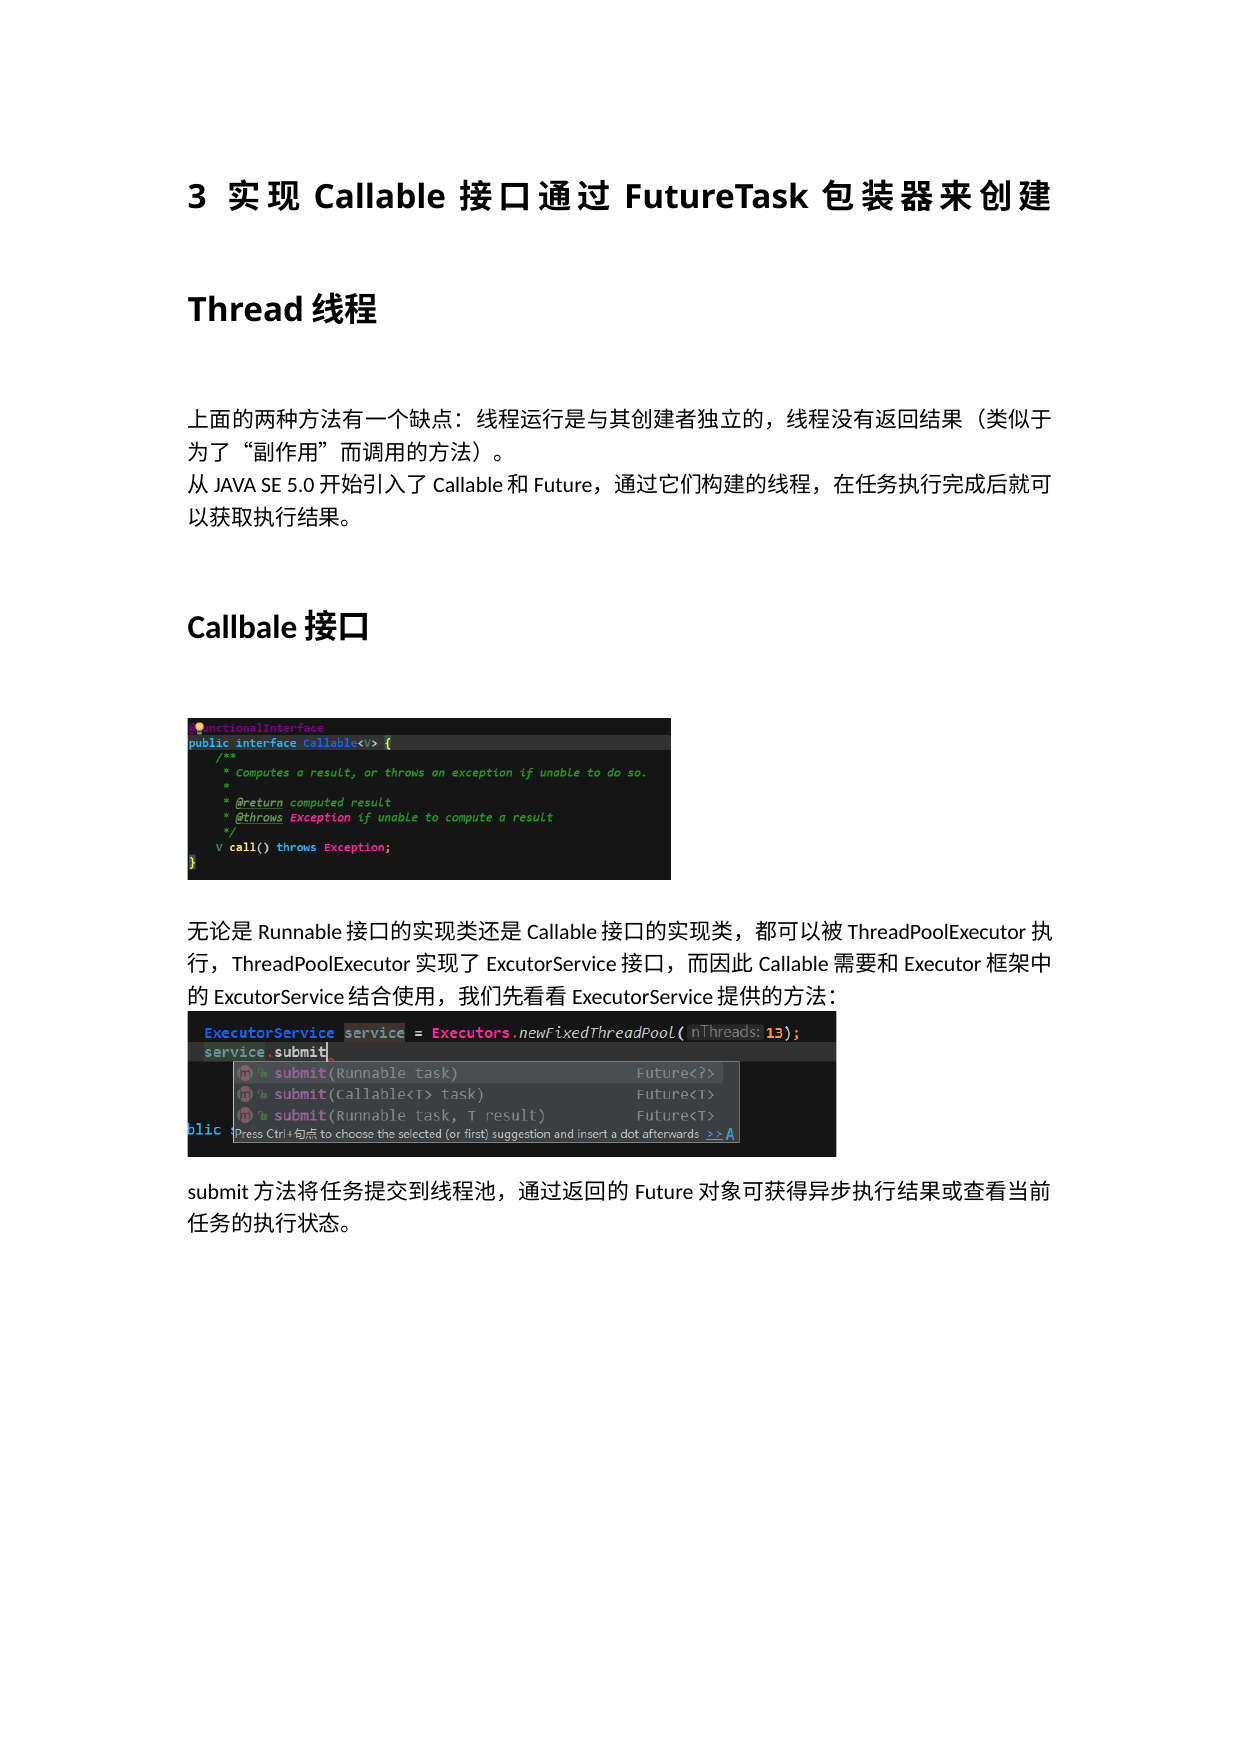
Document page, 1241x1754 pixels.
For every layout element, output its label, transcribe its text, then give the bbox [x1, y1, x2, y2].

subtitle 3 实现Callable接口通过FutureTask包装器来创建Thread线程 [187, 162, 1053, 339]
text 从JAVA SE 5.0开始引入了Callable和Future，通过它们构建的线程，在任务执行完成后就可以获取执行结果。 [187, 467, 1053, 532]
text 上面的两种方法有一个缺点：线程运行是与其创建者独立的，线程没有返回结果（类似于为了“副作用”而调用的方法）。 [187, 402, 1053, 467]
text 无论是Runnable接口的实现类还是Callable接口的实现类，都可以被ThreadPoolExecutor执行，ThreadPoolExecutor实现了ExcutorService接口，而因此Callable需要和Executor框架中的ExcutorService结合使用，我们先看看ExecutorService提供的方法： [187, 913, 1053, 1011]
subtitle Callbale接口 [187, 591, 1053, 656]
picture [187, 718, 671, 880]
text submit方法将任务提交到线程池，通过返回的Future对象可获得异步执行结果或查看当前任务的执行状态。 [187, 1173, 1053, 1238]
picture [187, 1011, 837, 1157]
